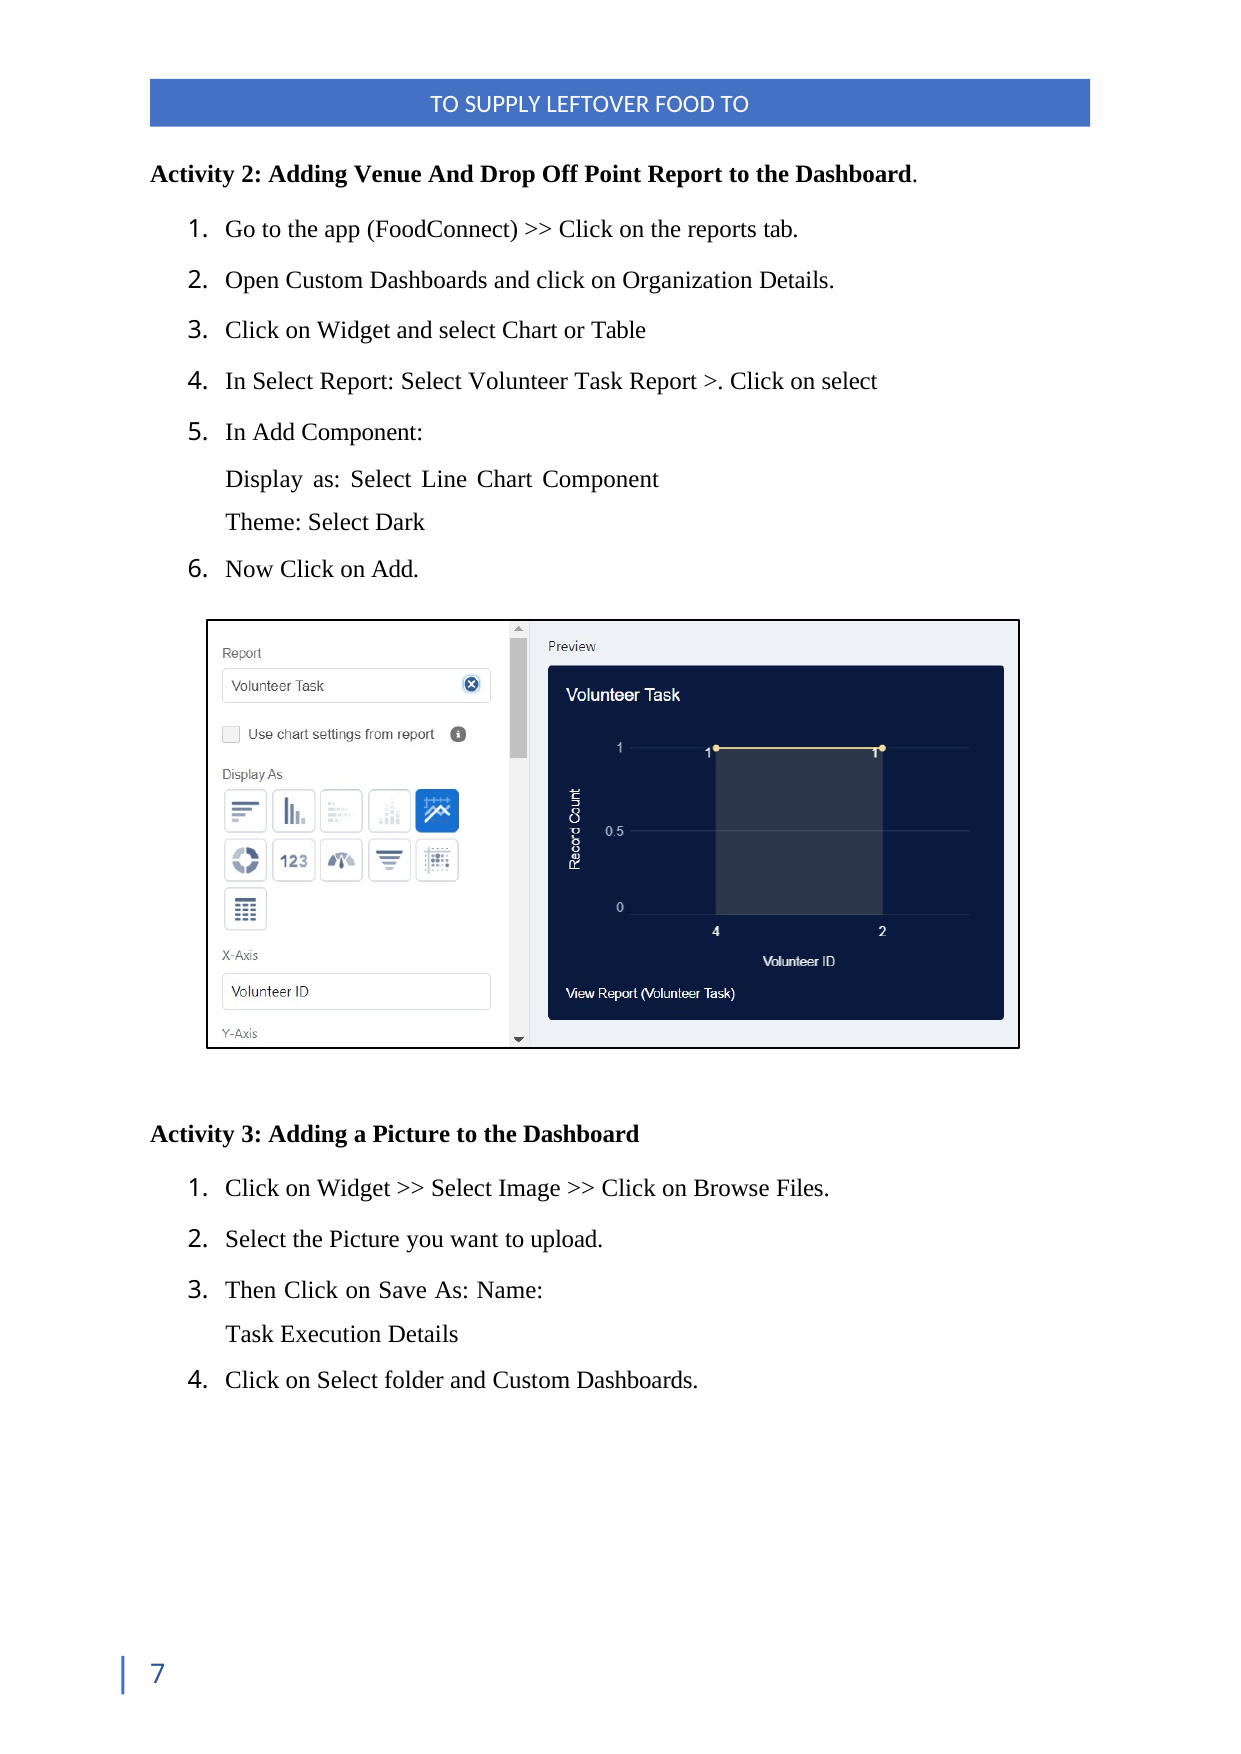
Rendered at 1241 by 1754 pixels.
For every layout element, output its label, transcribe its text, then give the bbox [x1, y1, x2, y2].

subtitle Activity 3: Adding a Picture to the Dashboard [150, 1119, 1107, 1147]
list Click on Widget and select Chart or Table [187, 312, 1107, 346]
list Click on Widget >> Select Image >> Click on Browse Files. [187, 1170, 1107, 1204]
list Click on Select folder and Custom Dashboards. [187, 1362, 1107, 1396]
list Go to the app (FoodConnect) >> Click on the reports tab. [187, 210, 1107, 244]
list In Add Component: [187, 413, 1107, 447]
subtitle Activity 2: Adding Venue And Drop Off Point Report to the Dashboard. [150, 159, 1107, 188]
list Then Click on Save As: Name: Task Execution Details [187, 1271, 544, 1348]
list In Select Report: Select Volunteer Task Report >. Click on select [187, 363, 1107, 397]
picture [221, 621, 1018, 1047]
list Select the Picture you want to upload. [187, 1221, 1107, 1254]
list Open Custom Dashboards and click on Organization Details. [187, 261, 1107, 295]
list Now Click on Add. [187, 551, 1107, 584]
text Display as: Select Line Chart Component Theme: Select Dark [225, 464, 659, 536]
